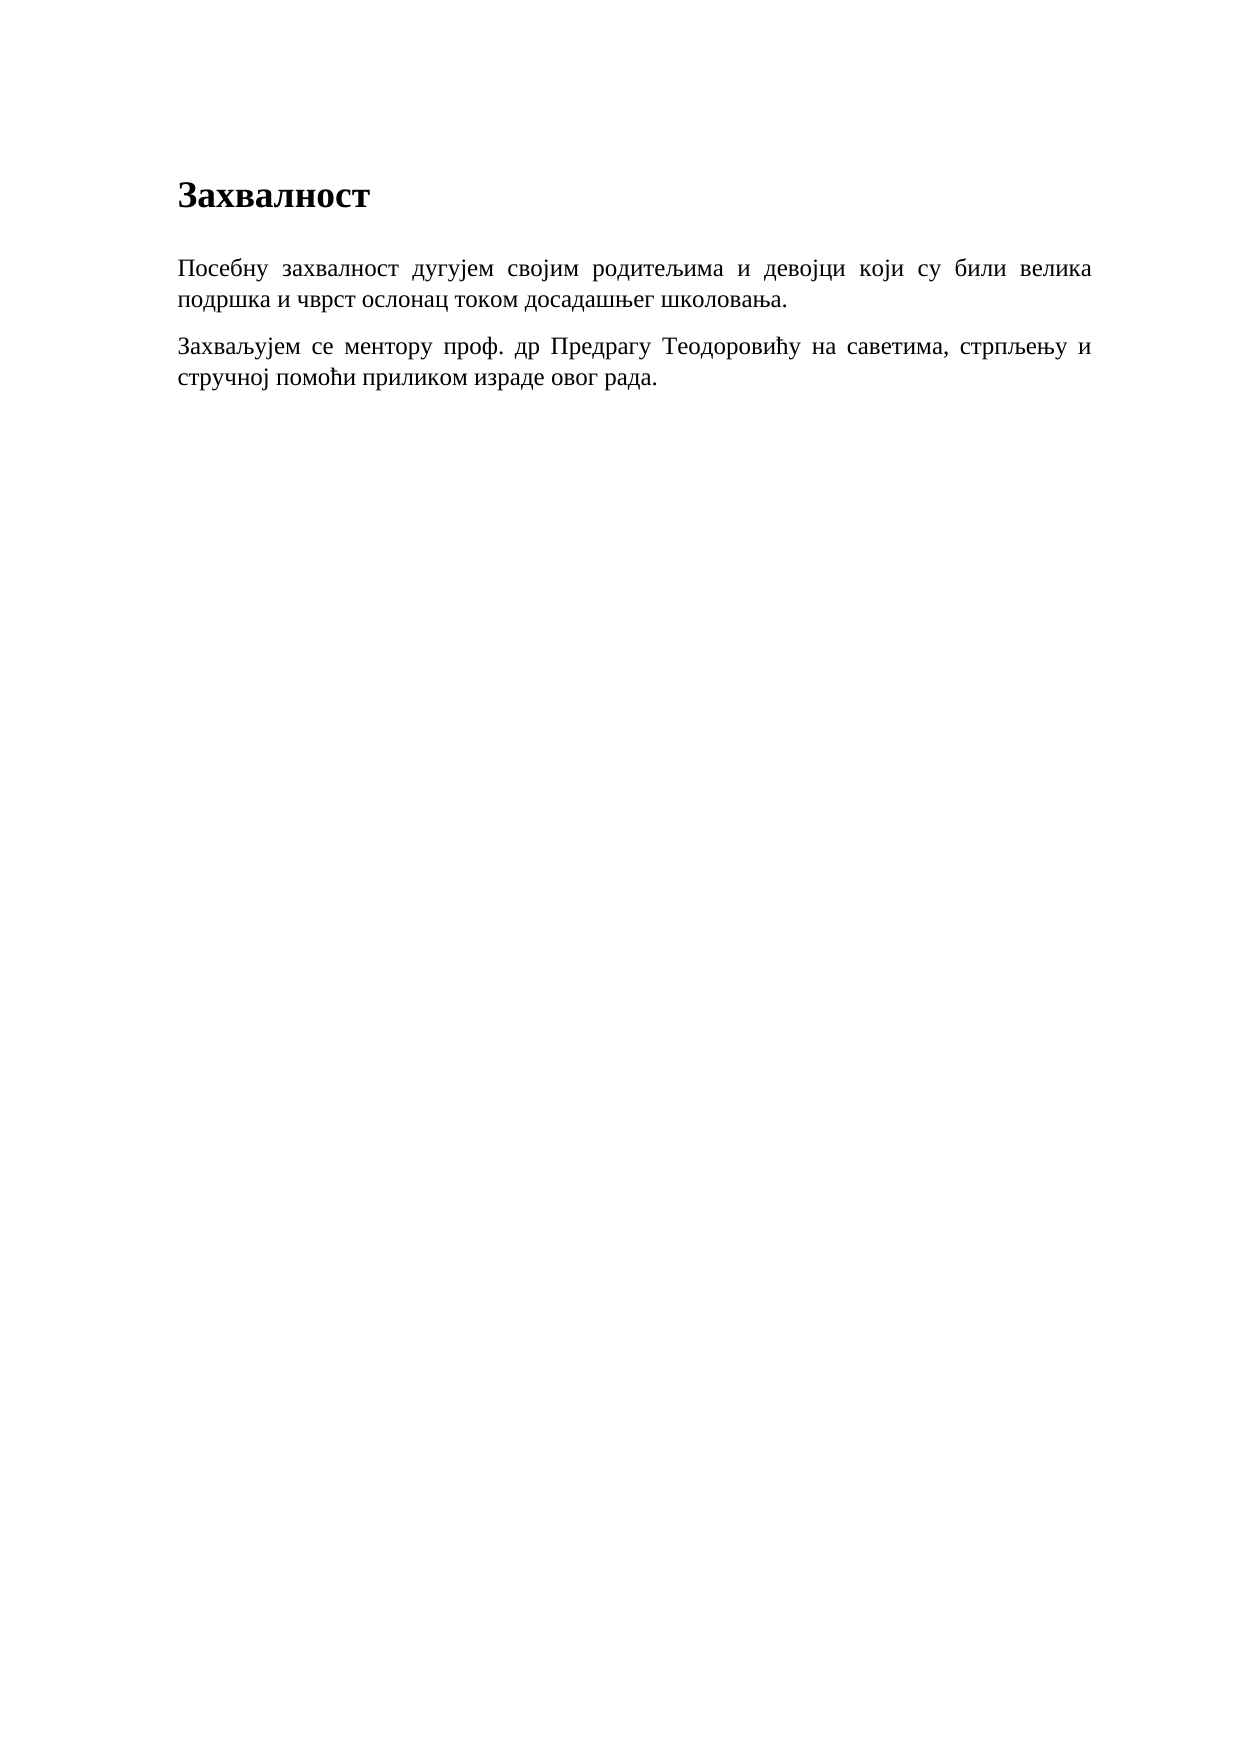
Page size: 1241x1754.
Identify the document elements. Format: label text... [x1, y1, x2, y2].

text Посебну захвалност дугујем својим родитељима и девојци који су били велика подршка и чврст ослонац током досадашњег школовања. [177, 253, 1092, 312]
subtitle Захвалност [177, 173, 1092, 216]
text Захваљујем се ментору проф. др Предрагу Теодоровићу на саветима, стрпљењу и стручној помоћи приликом израде овог рада. [177, 331, 1092, 391]
